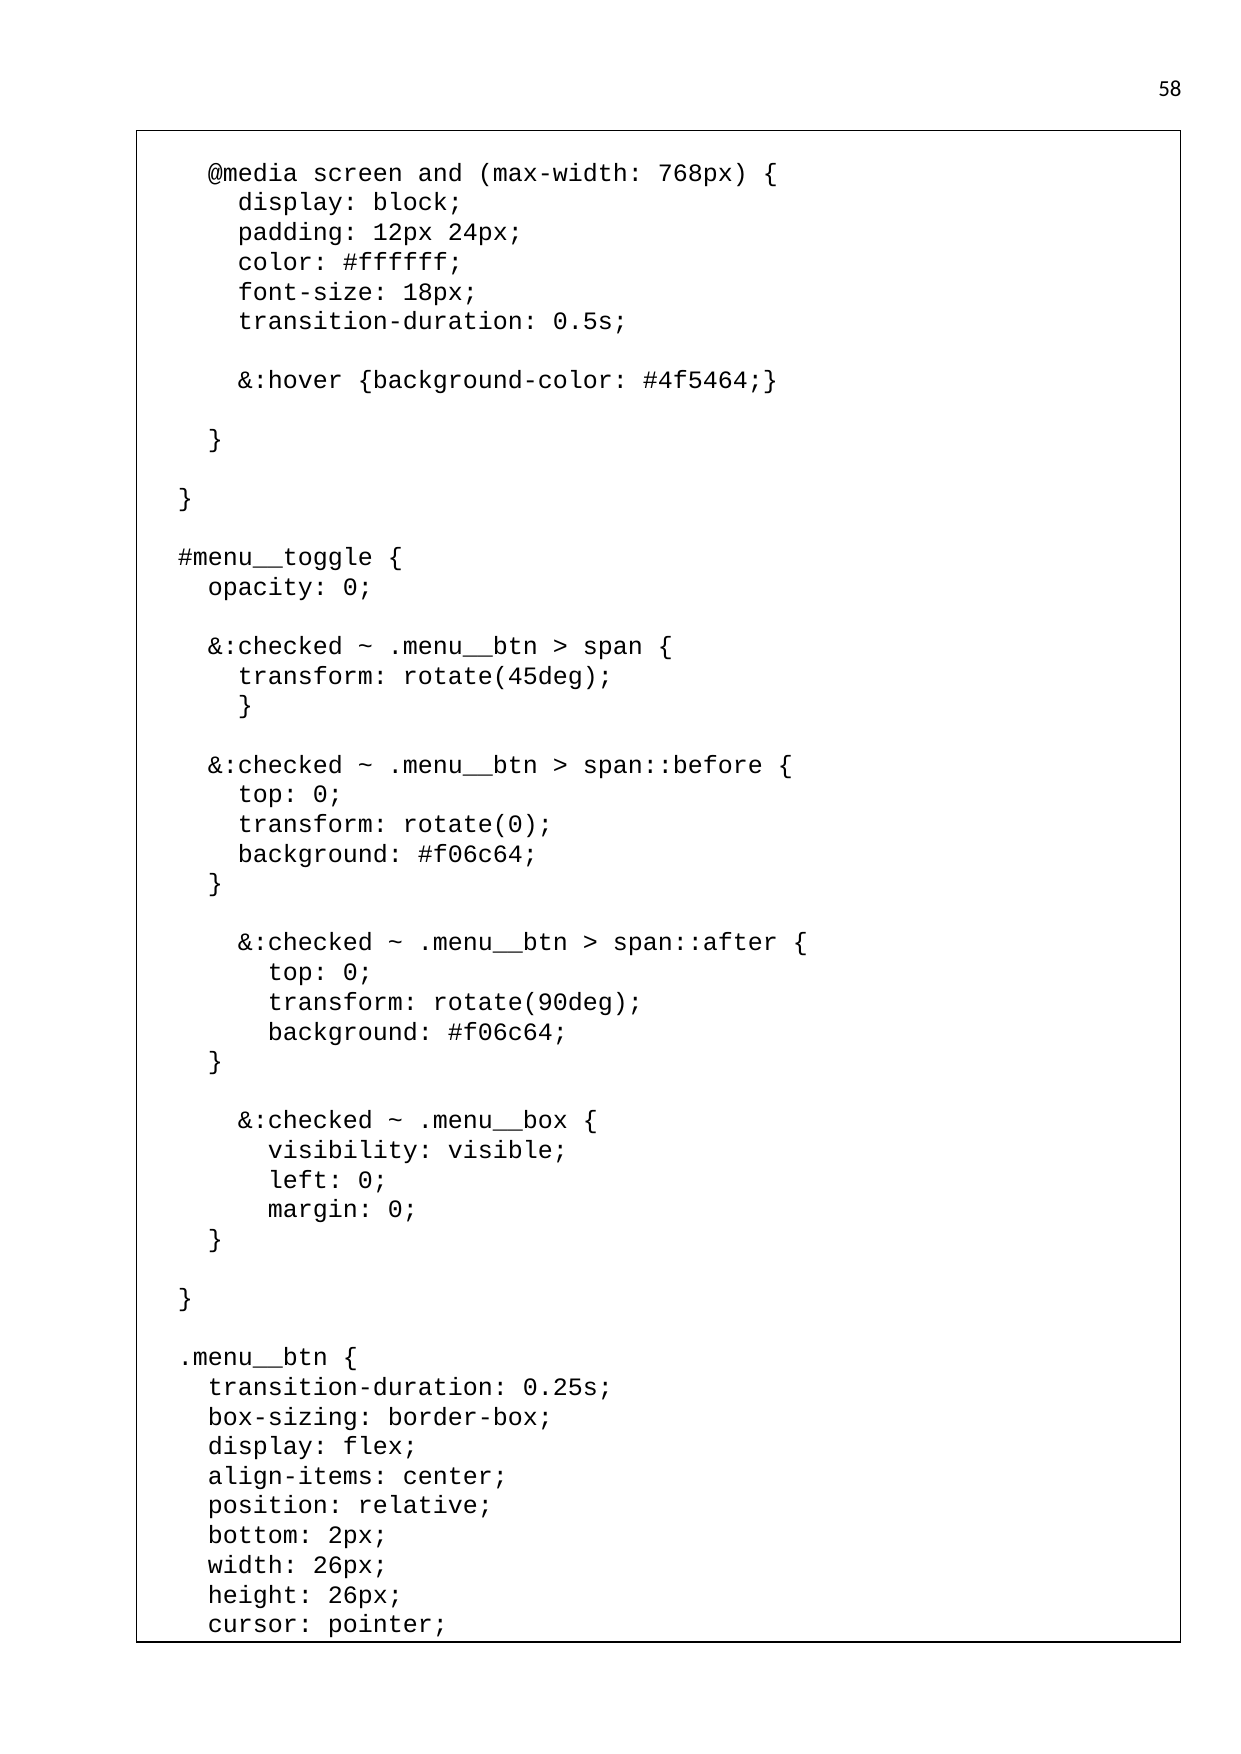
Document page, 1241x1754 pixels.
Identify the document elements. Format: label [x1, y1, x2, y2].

table_header [137, 131, 1180, 1641]
